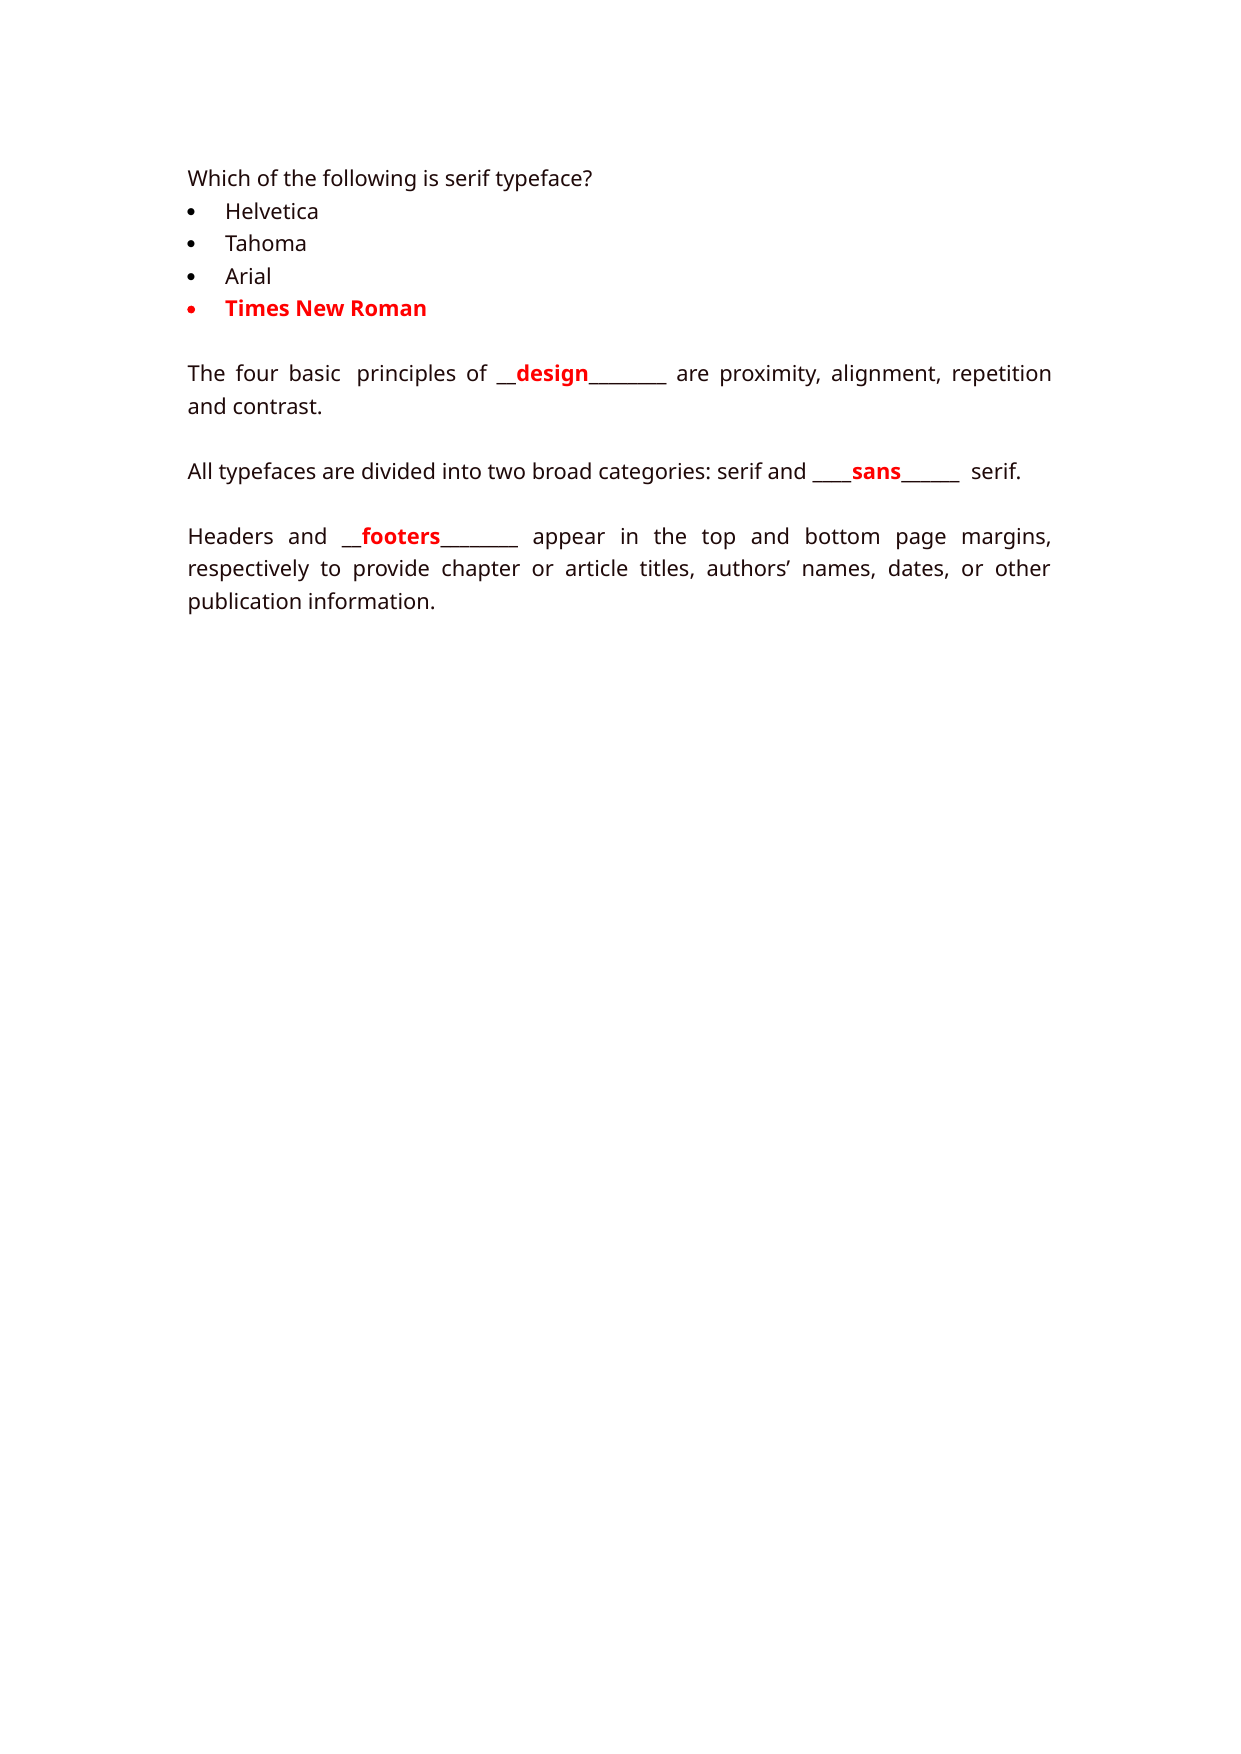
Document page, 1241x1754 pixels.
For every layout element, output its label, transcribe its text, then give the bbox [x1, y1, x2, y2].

text The four basic principles of __design________ are proximity, alignment, repetition and contrast. [187, 357, 1053, 422]
list Tahoma [187, 227, 1053, 259]
text All typefaces are divided into two broad categories: serif and ____sans______ serif. [187, 454, 1053, 487]
list Arial [187, 259, 1053, 292]
text Which of the following is serif typeface? [187, 162, 1053, 194]
list Helvetica [187, 194, 1053, 227]
text Headers and __footers________ appear in the top and bottom page margins, respectively to provide chapter or article titles, authors’ names, dates, or other publication information. [187, 519, 1053, 617]
list Times New Roman [187, 292, 1053, 324]
